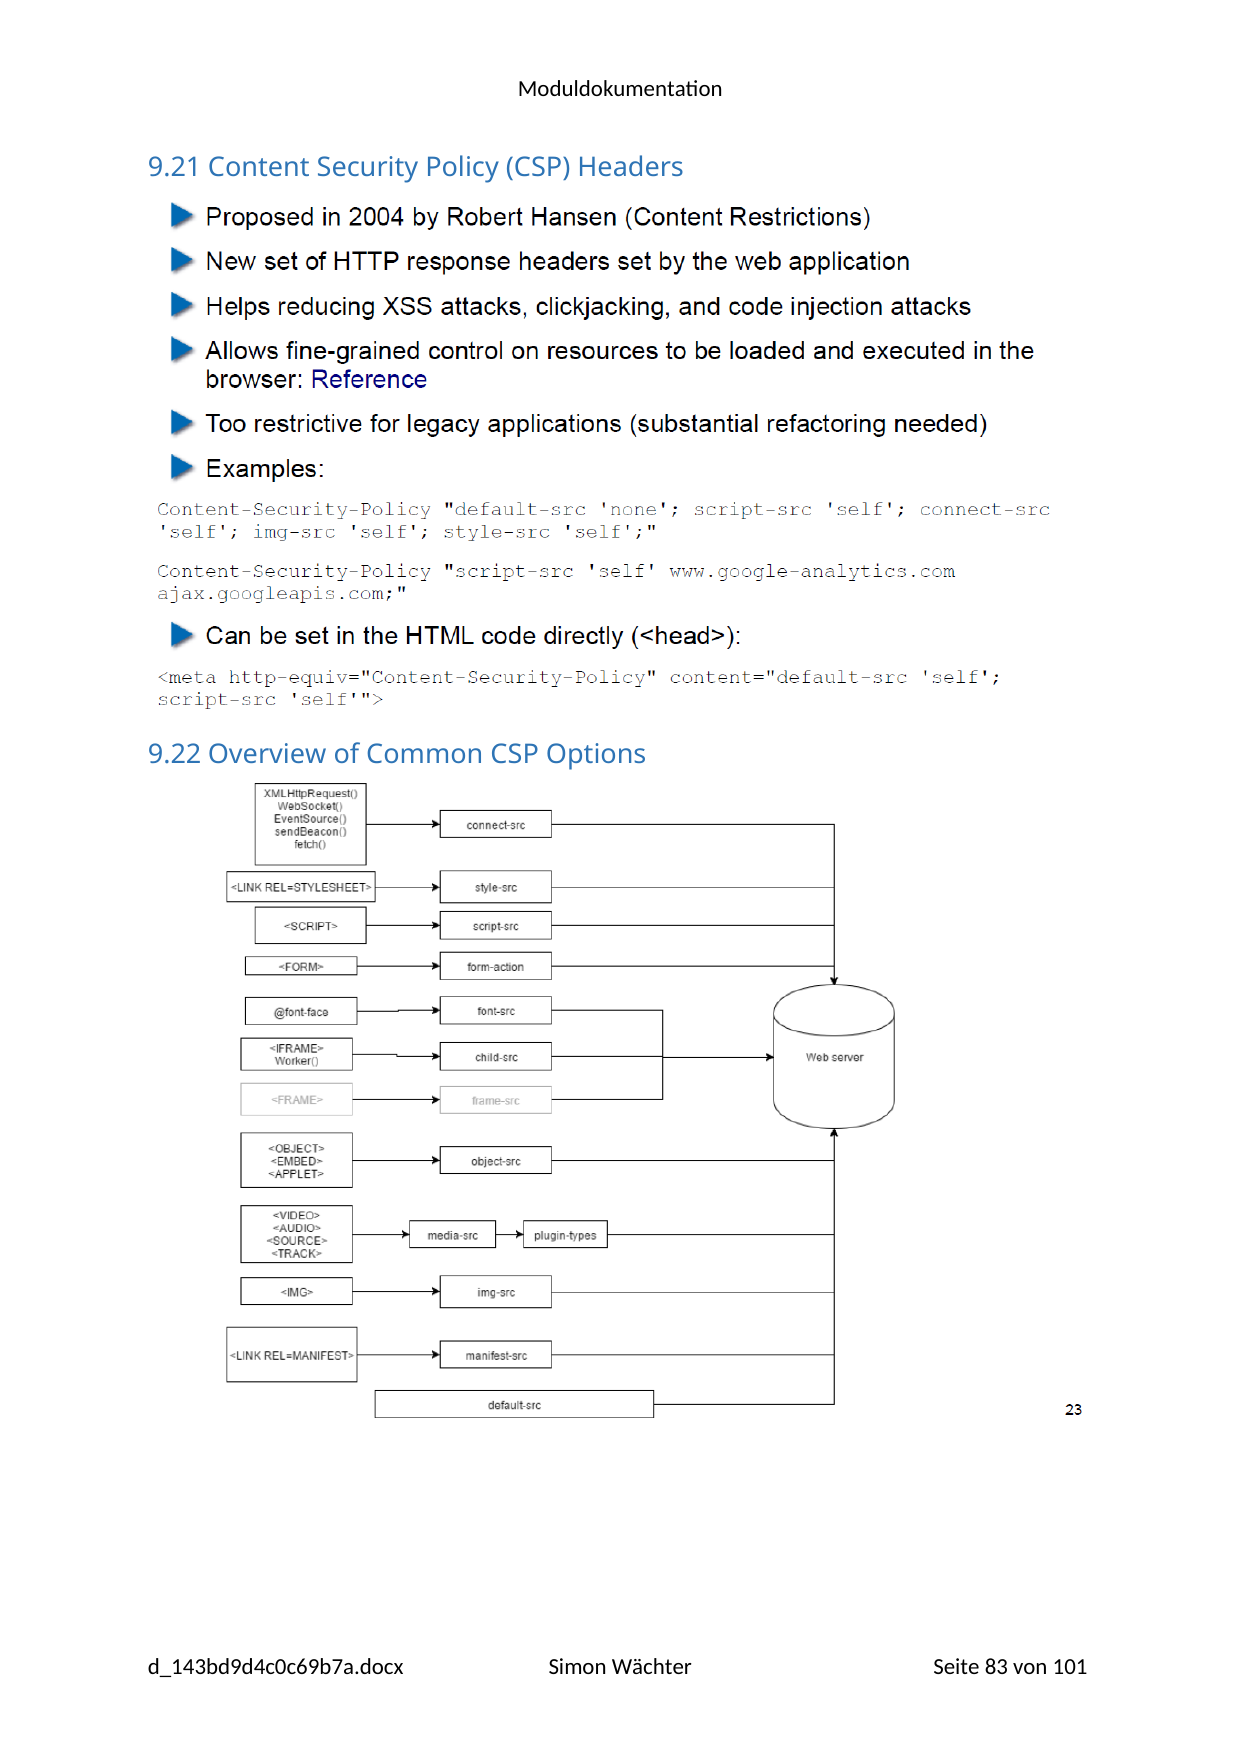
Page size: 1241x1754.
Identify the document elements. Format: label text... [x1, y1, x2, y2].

picture [147, 187, 1093, 716]
subtitle Content Security Policy (CSP) Headers [148, 148, 1093, 184]
picture [147, 774, 1093, 1435]
subtitle Overview of Common CSP Options [148, 735, 1093, 772]
